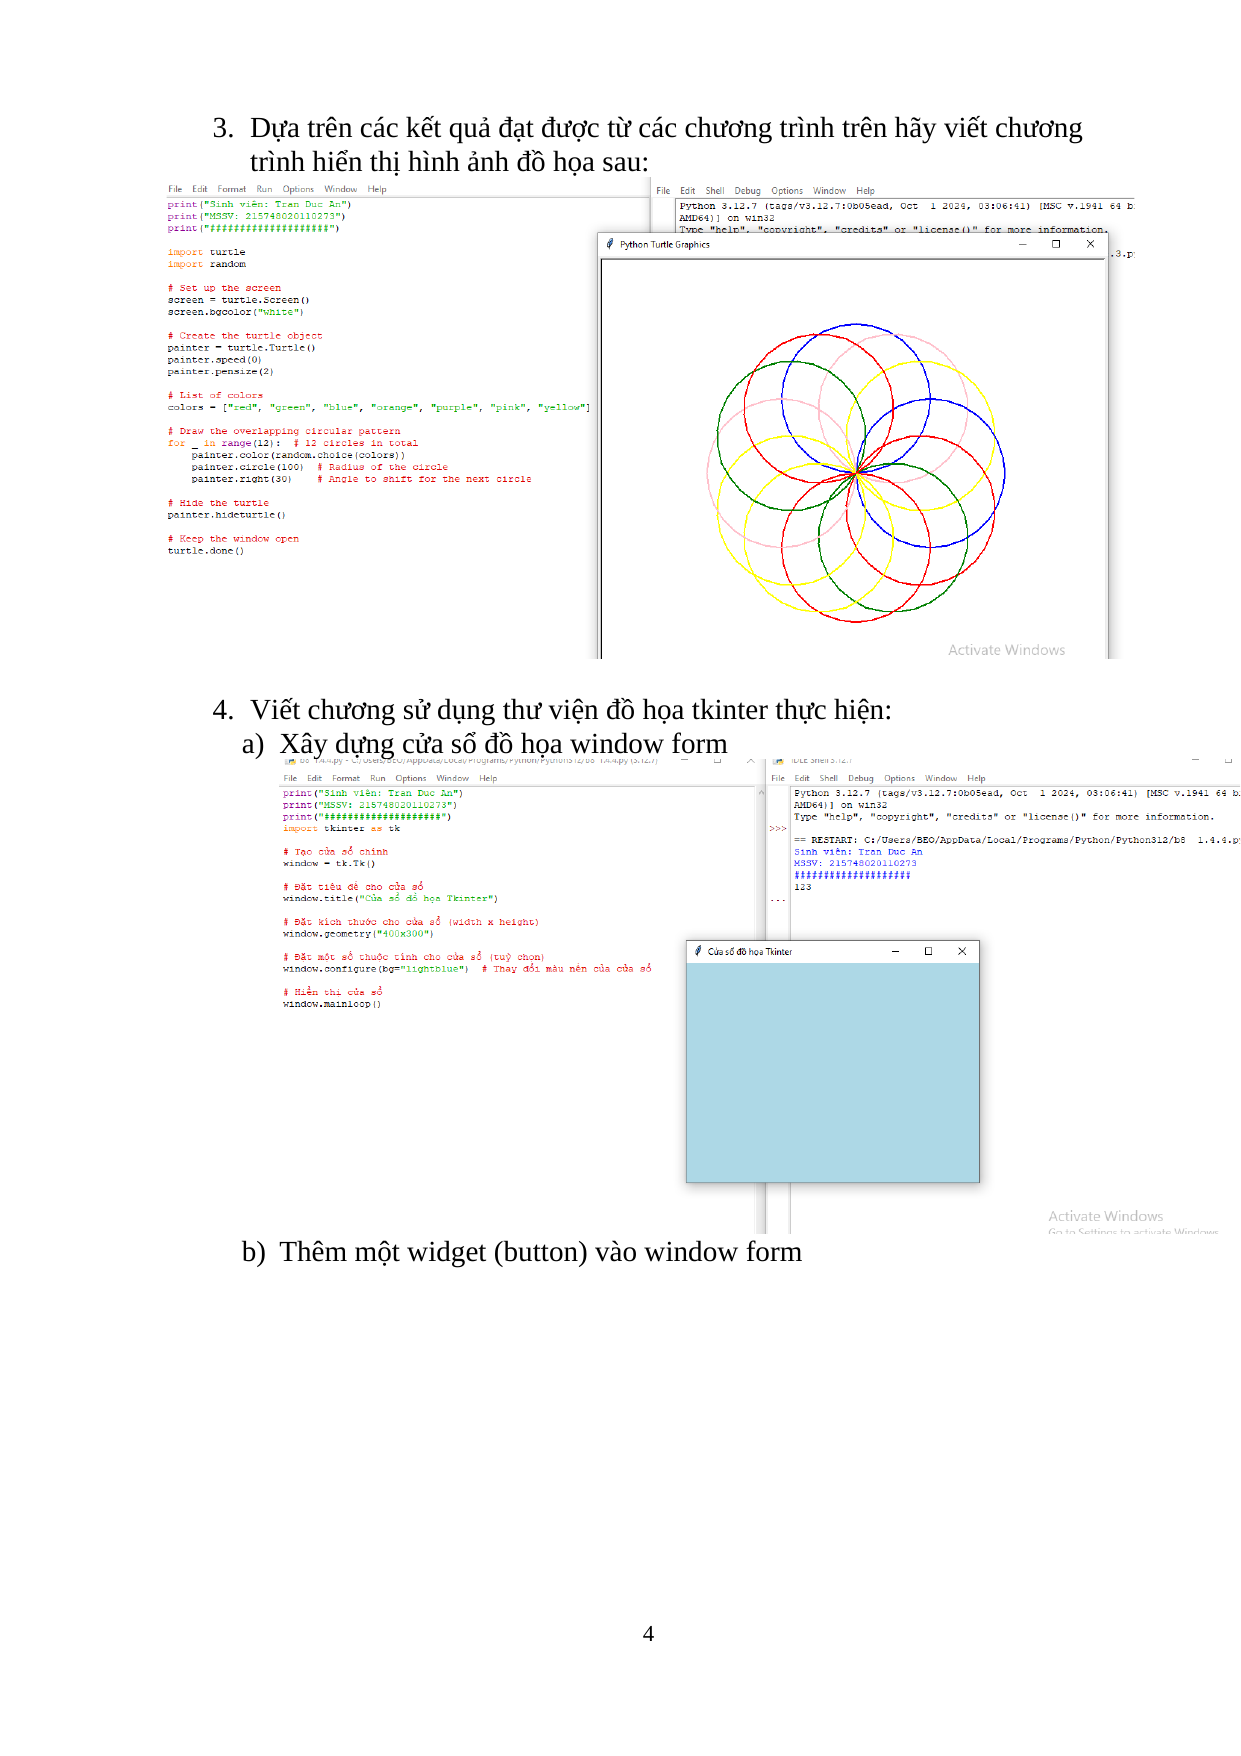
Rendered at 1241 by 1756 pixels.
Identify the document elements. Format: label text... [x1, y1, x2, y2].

list Viết chương sử dụng thư viện đồ họa tkinter thực hiện: [212, 692, 1134, 726]
list Thêm một widget (button) vào window form [242, 1234, 1134, 1268]
picture [166, 177, 1135, 659]
list Xây dựng cửa sổ đồ họa window form [242, 726, 1134, 759]
list Dựa trên các kết quả đạt được từ các chương trình trên hãy viết chương trình hiển thị hình ảnh đồ họa sau: [212, 110, 1134, 177]
picture [279, 759, 1241, 1234]
